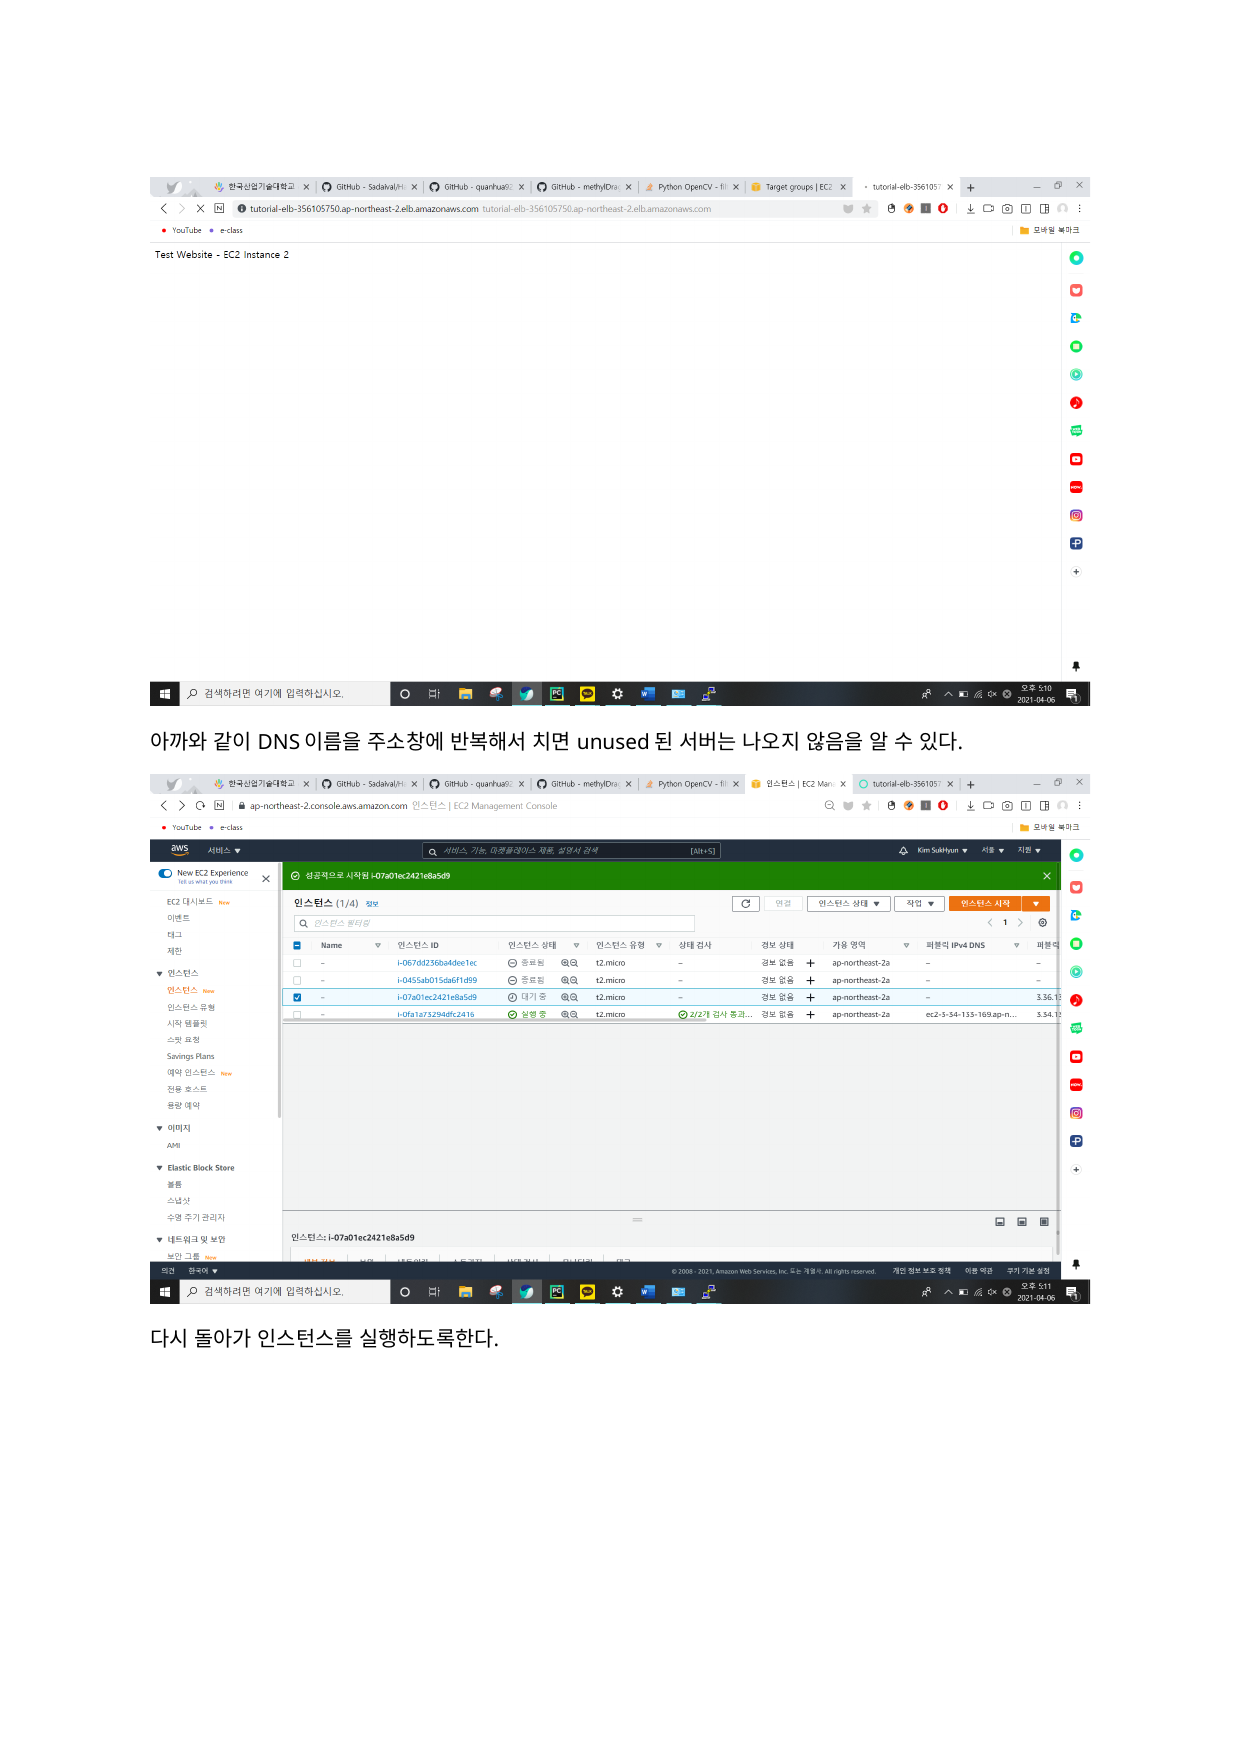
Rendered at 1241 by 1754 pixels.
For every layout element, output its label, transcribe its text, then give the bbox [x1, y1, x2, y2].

picture [150, 177, 1091, 706]
text 다시 돌아가 인스턴스를 실행하도록한다. [150, 1322, 1090, 1352]
text 아까와 같이 DNS이름을 주소창에 반복해서 치면 unused된 서버는 나오지 않음을 알 수 있다. [150, 725, 1090, 755]
picture [150, 774, 1091, 1304]
